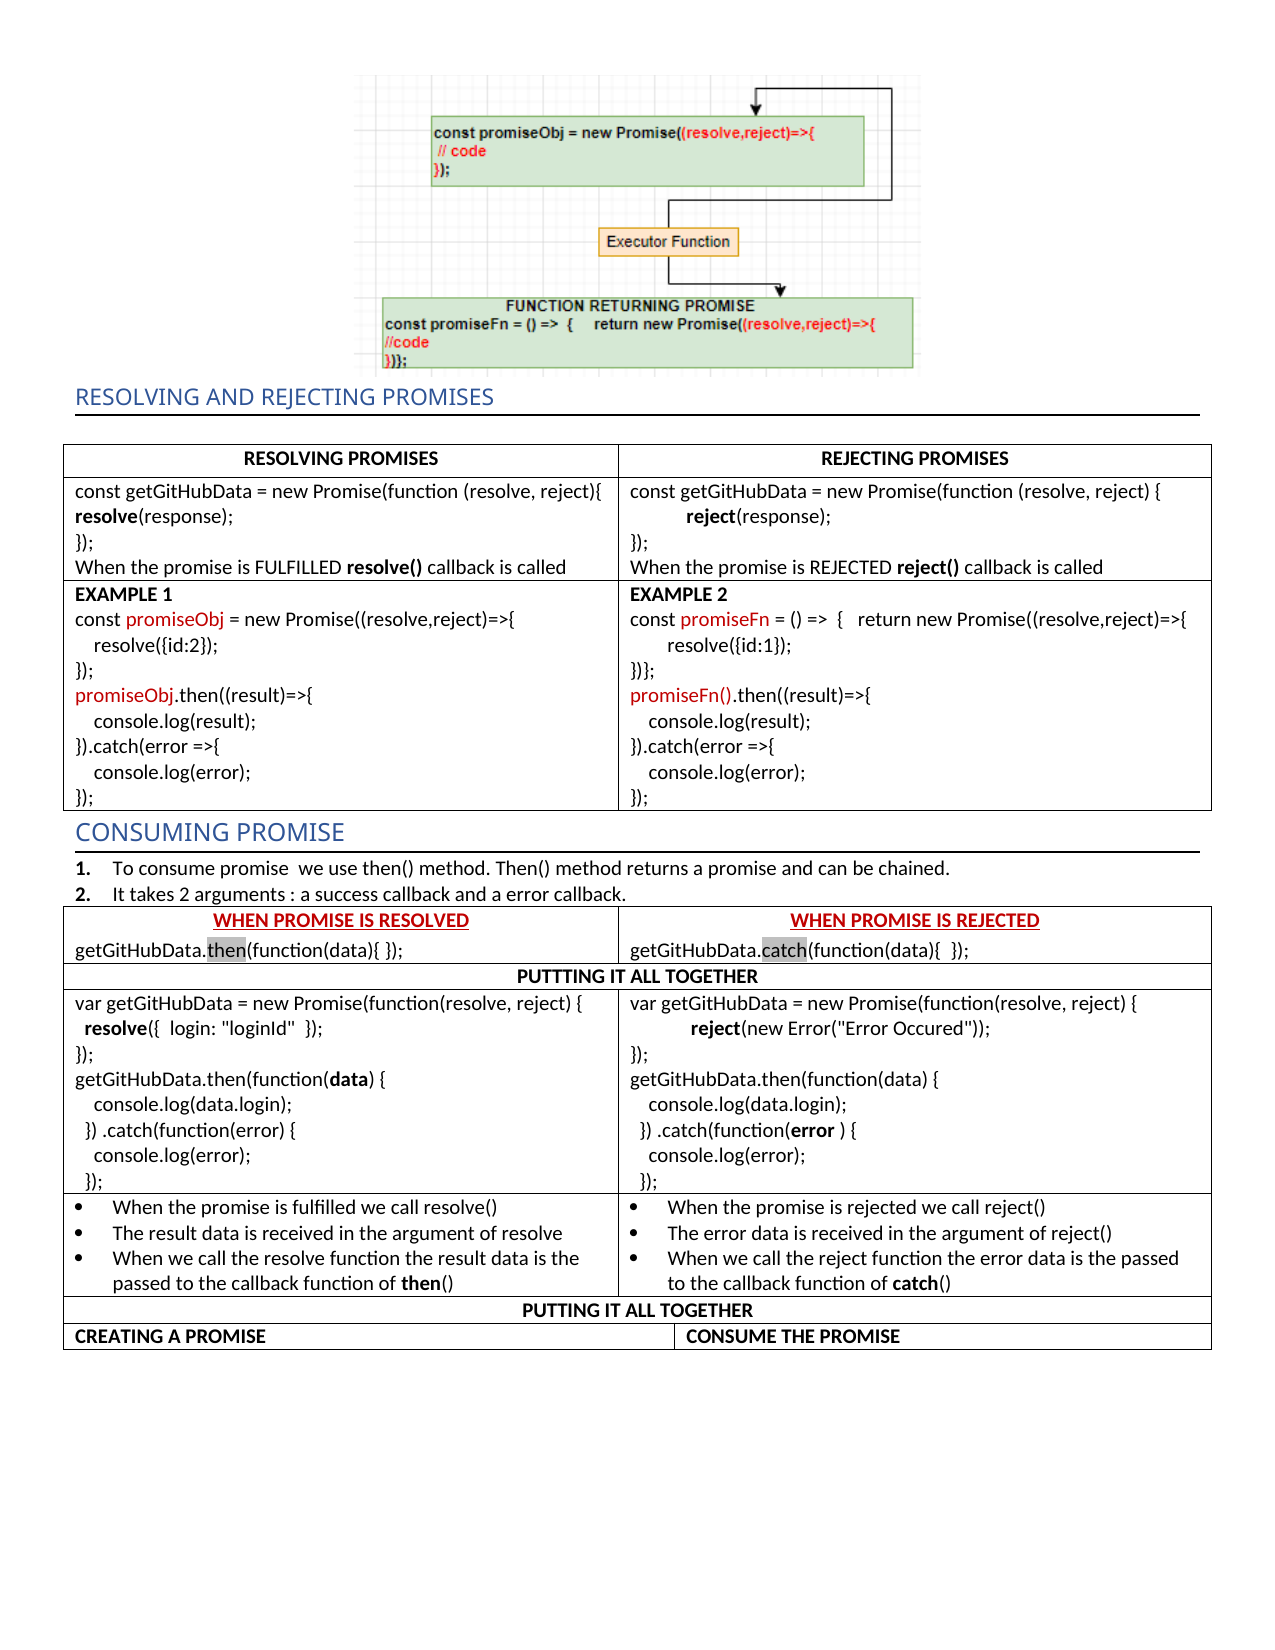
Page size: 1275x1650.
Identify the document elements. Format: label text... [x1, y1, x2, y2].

table_cell PUTTING IT ALL TOGETHER [64, 1297, 1211, 1322]
table_header WHEN PROMISE IS REJECTED getGitHubData.catch(function(data){ }); [619, 907, 1211, 962]
table_cell EXAMPLE 1 const promiseObj = new Promise((resolve,reject)=>{ resolve({id:2}); }); promiseObj.then((result)=>{ console.log(result); }).catch(error =>{ console.log(error); }); [64, 581, 618, 810]
table_cell var getGitHubData = new Promise(function(resolve, reject) { reject(new Error("Error Occured")); }); getGitHubData.then(function(data) { console.log(data.login); }) .catch(function(error ) { console.log(error); }); [619, 990, 1211, 1193]
table_header RESOLVING PROMISES [64, 445, 618, 477]
table_header WHEN PROMISE IS RESOLVED getGitHubData.then(function(data){ }); [64, 907, 618, 962]
table_cell CREATING A PROMISE [64, 1324, 674, 1349]
table_header REJECTING PROMISES [619, 445, 1211, 477]
table_cell var getGitHubData = new Promise(function(resolve, reject) { resolve({ login: "loginId" }); }); getGitHubData.then(function(data) { console.log(data.login); }) .catch(function(error) { console.log(error); }); [64, 990, 618, 1193]
table_cell EXAMPLE 2 const promiseFn = () => { return new Promise((resolve,reject)=>{ resolve({id:1}); })}; promiseFn().then((result)=>{ console.log(result); }).catch(error =>{ console.log(error); }); [619, 581, 1211, 810]
subtitle CONSUMING PROMISE [75, 815, 1200, 851]
picture [353, 75, 922, 377]
table_cell const getGitHubData = new Promise(function (resolve, reject) { reject(response); }); When the promise is REJECTED reject() callback is called [619, 478, 1211, 580]
list To consume promise we use then() method. Then() method returns a promise and can be chained. [75, 855, 1200, 881]
table_cell CONSUME THE PROMISE [675, 1324, 1211, 1349]
list It takes 2 arguments : a success callback and a error callback. [75, 881, 1200, 906]
table_cell When the promise is rejected we call reject() The error data is received in the argument of reject() When we call the reject function the error data is the passed to the callback function of catch() [619, 1194, 1211, 1296]
table_cell const getGitHubData = new Promise(function (resolve, reject){ resolve(response); }); When the promise is FULFILLED resolve() callback is called [64, 478, 618, 580]
table_cell PUTTTING IT ALL TOGETHER [64, 964, 1211, 989]
table_cell When the promise is fulfilled we call resolve() The result data is received in the argument of resolve When we call the resolve function the result data is the passed to the callback function of then() [64, 1194, 618, 1296]
subtitle RESOLVING AND REJECTING PROMISES [75, 381, 1200, 414]
